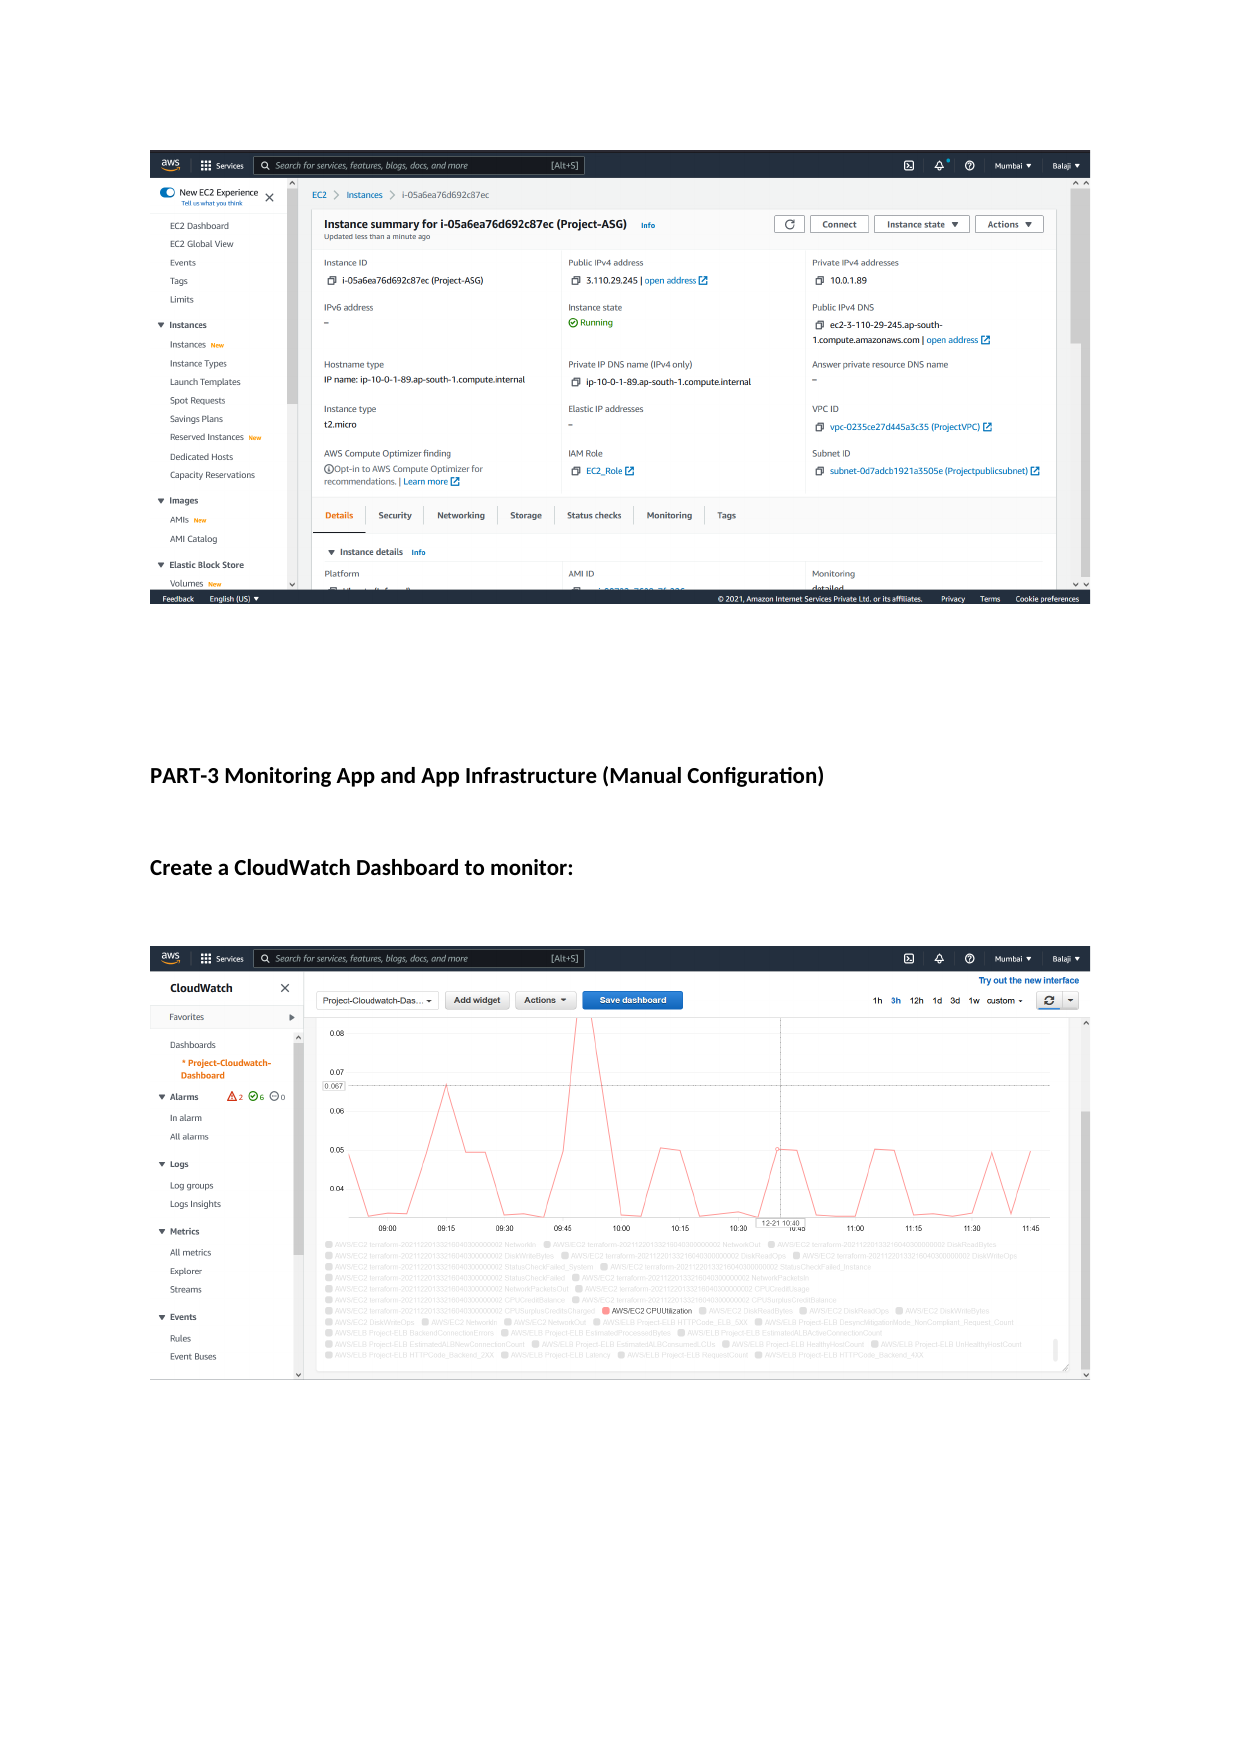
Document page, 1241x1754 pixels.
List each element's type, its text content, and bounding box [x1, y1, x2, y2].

text Create a CloudWatch Dashboard to monitor: [150, 853, 1090, 882]
text PART-3 Monitoring App and App Infrastructure (Manual Configuration) [150, 761, 1090, 789]
picture [150, 150, 1091, 604]
picture [150, 946, 1091, 1380]
